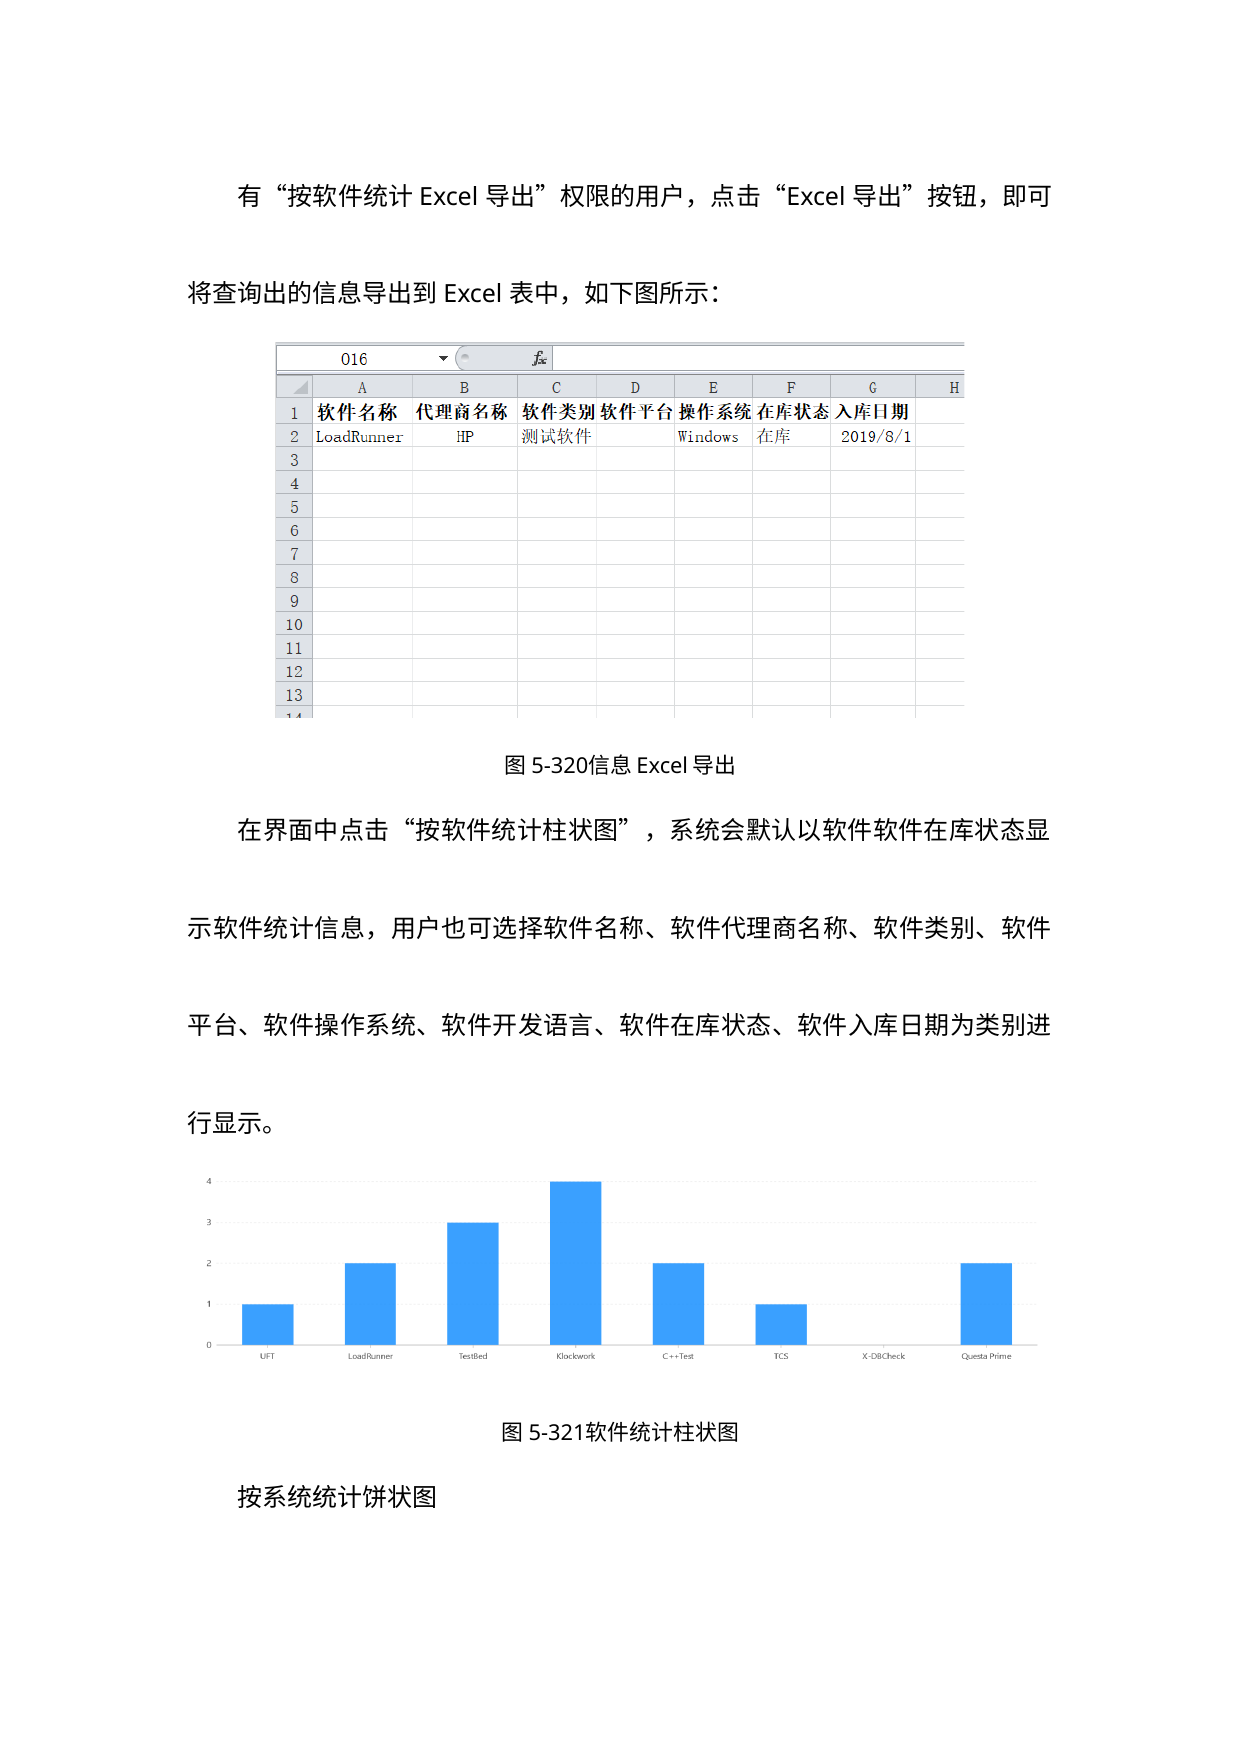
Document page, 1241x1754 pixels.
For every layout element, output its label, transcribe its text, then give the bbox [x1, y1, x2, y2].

text 在界面中点击“按软件统计柱状图”，系统会默认以软件软件在库状态显示软件统计信息，用户也可选择软件名称、软件代理商名称、软件类别、软件平台、软件操作系统、软件开发语言、软件在库状态、软件入库日期为类别进行显示。 [187, 796, 1053, 1154]
text 按系统统计饼状图 [187, 1463, 1053, 1528]
text 图 5-321软件统计柱状图 [187, 1414, 1053, 1447]
picture [275, 342, 965, 718]
text 有“按软件统计 Excel 导出”权限的用户，点击“Excel 导出”按钮，即可将查询出的信息导出到 Excel 表中，如下图所示： [187, 162, 1053, 324]
text 图 5-320信息Excel导出 [187, 748, 1053, 780]
picture [187, 1171, 1053, 1367]
